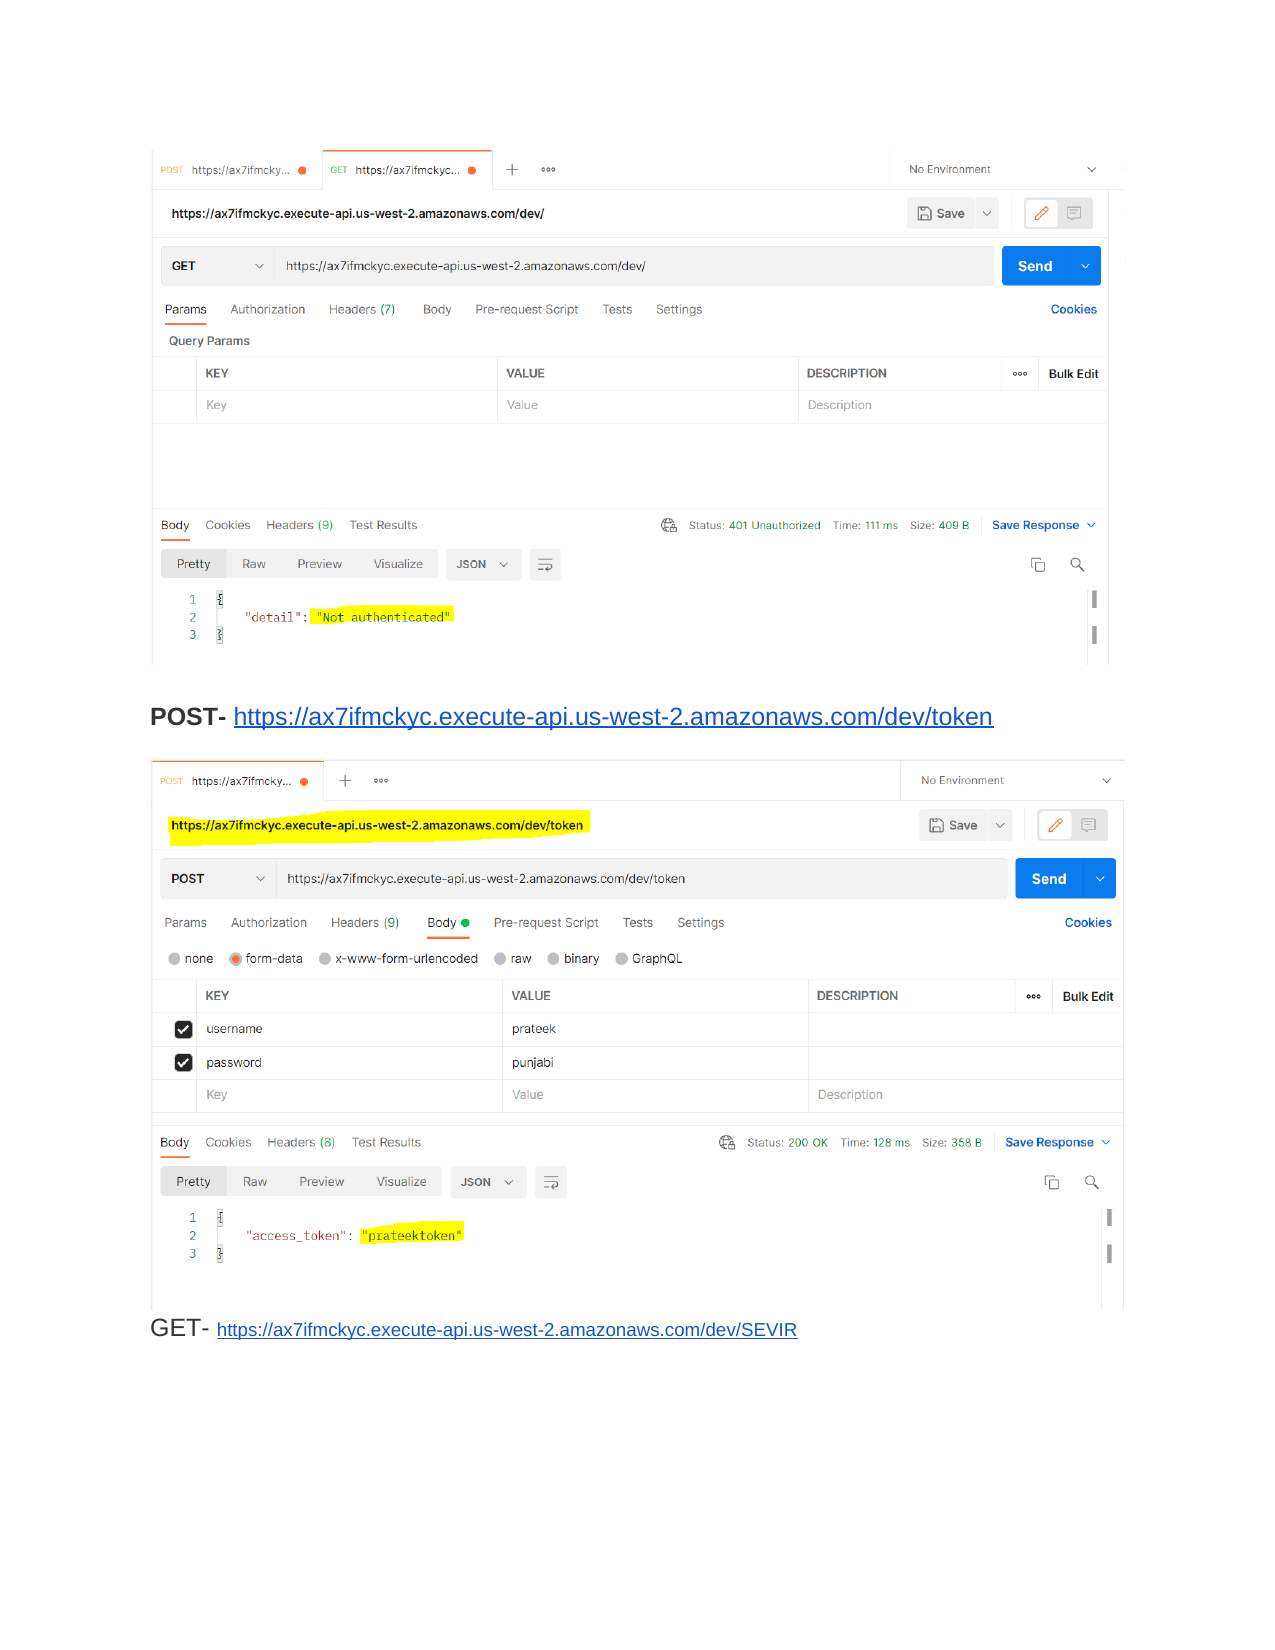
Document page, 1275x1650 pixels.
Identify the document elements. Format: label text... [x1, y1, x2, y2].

text POST- https://ax7ifmckyc.execute-api.us-west-2.amazonaws.com/dev/token [150, 701, 1125, 730]
picture [150, 150, 1125, 665]
picture [150, 759, 1125, 1310]
text GET- https://ax7ifmckyc.execute-api.us-west-2.amazonaws.com/dev/SEVIR [150, 1313, 1125, 1342]
